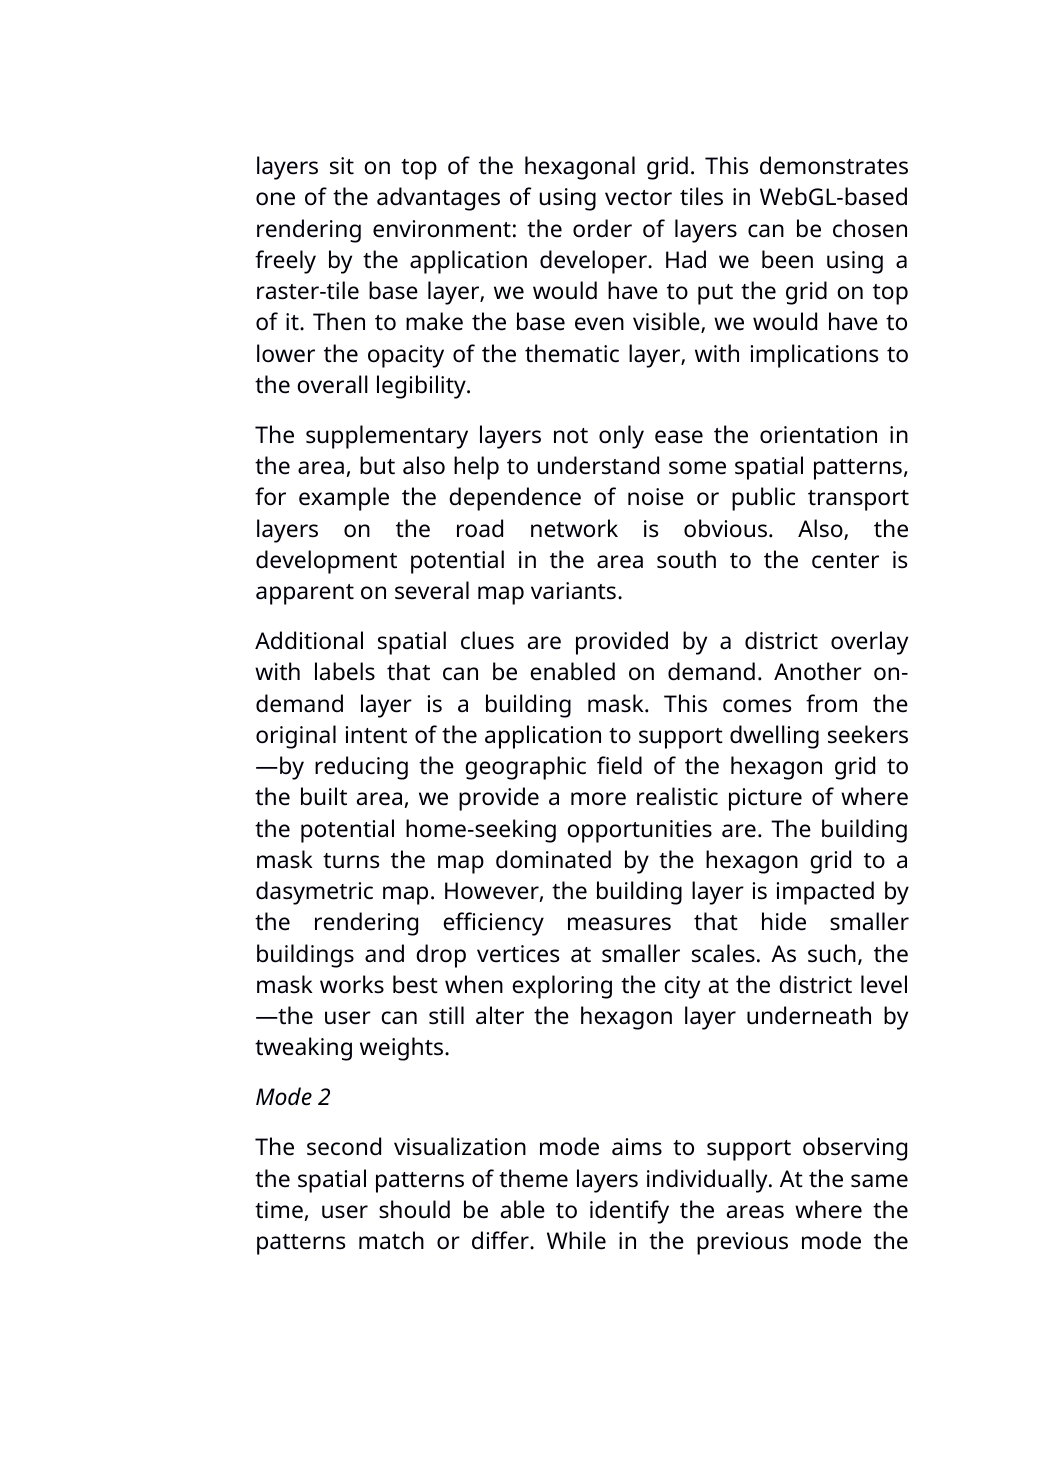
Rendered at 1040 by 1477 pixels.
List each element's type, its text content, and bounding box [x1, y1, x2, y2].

text Mode 2 [255, 1081, 910, 1112]
text The supplementary layers not only ease the orientation in the area, but also help to understand some spatial patterns, for example the dependence of noise or public transport layers on the road network is obvious. Also, the development potential in the area south to the center is apparent on several map variants. [255, 419, 910, 606]
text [255, 1131, 910, 1256]
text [255, 150, 910, 400]
text Additional spatial clues are provided by a district overlay with labels that can be enabled on demand. Another on-demand layer is a building mask. This comes from the original intent of the application to support dwelling seekers—by reducing the geographic field of the hexagon grid to the built area, we provide a more realistic picture of where the potential home-seeking opportunities are. The building mask turns the map dominated by the hexagon grid to a dasymetric map. However, the building layer is impacted by the rendering efficiency measures that hide smaller buildings and drop vertices at smaller scales. As such, the mask works best when exploring the city at the district level—the user can still alter the hexagon layer underneath by tweaking weights. [255, 625, 910, 1062]
